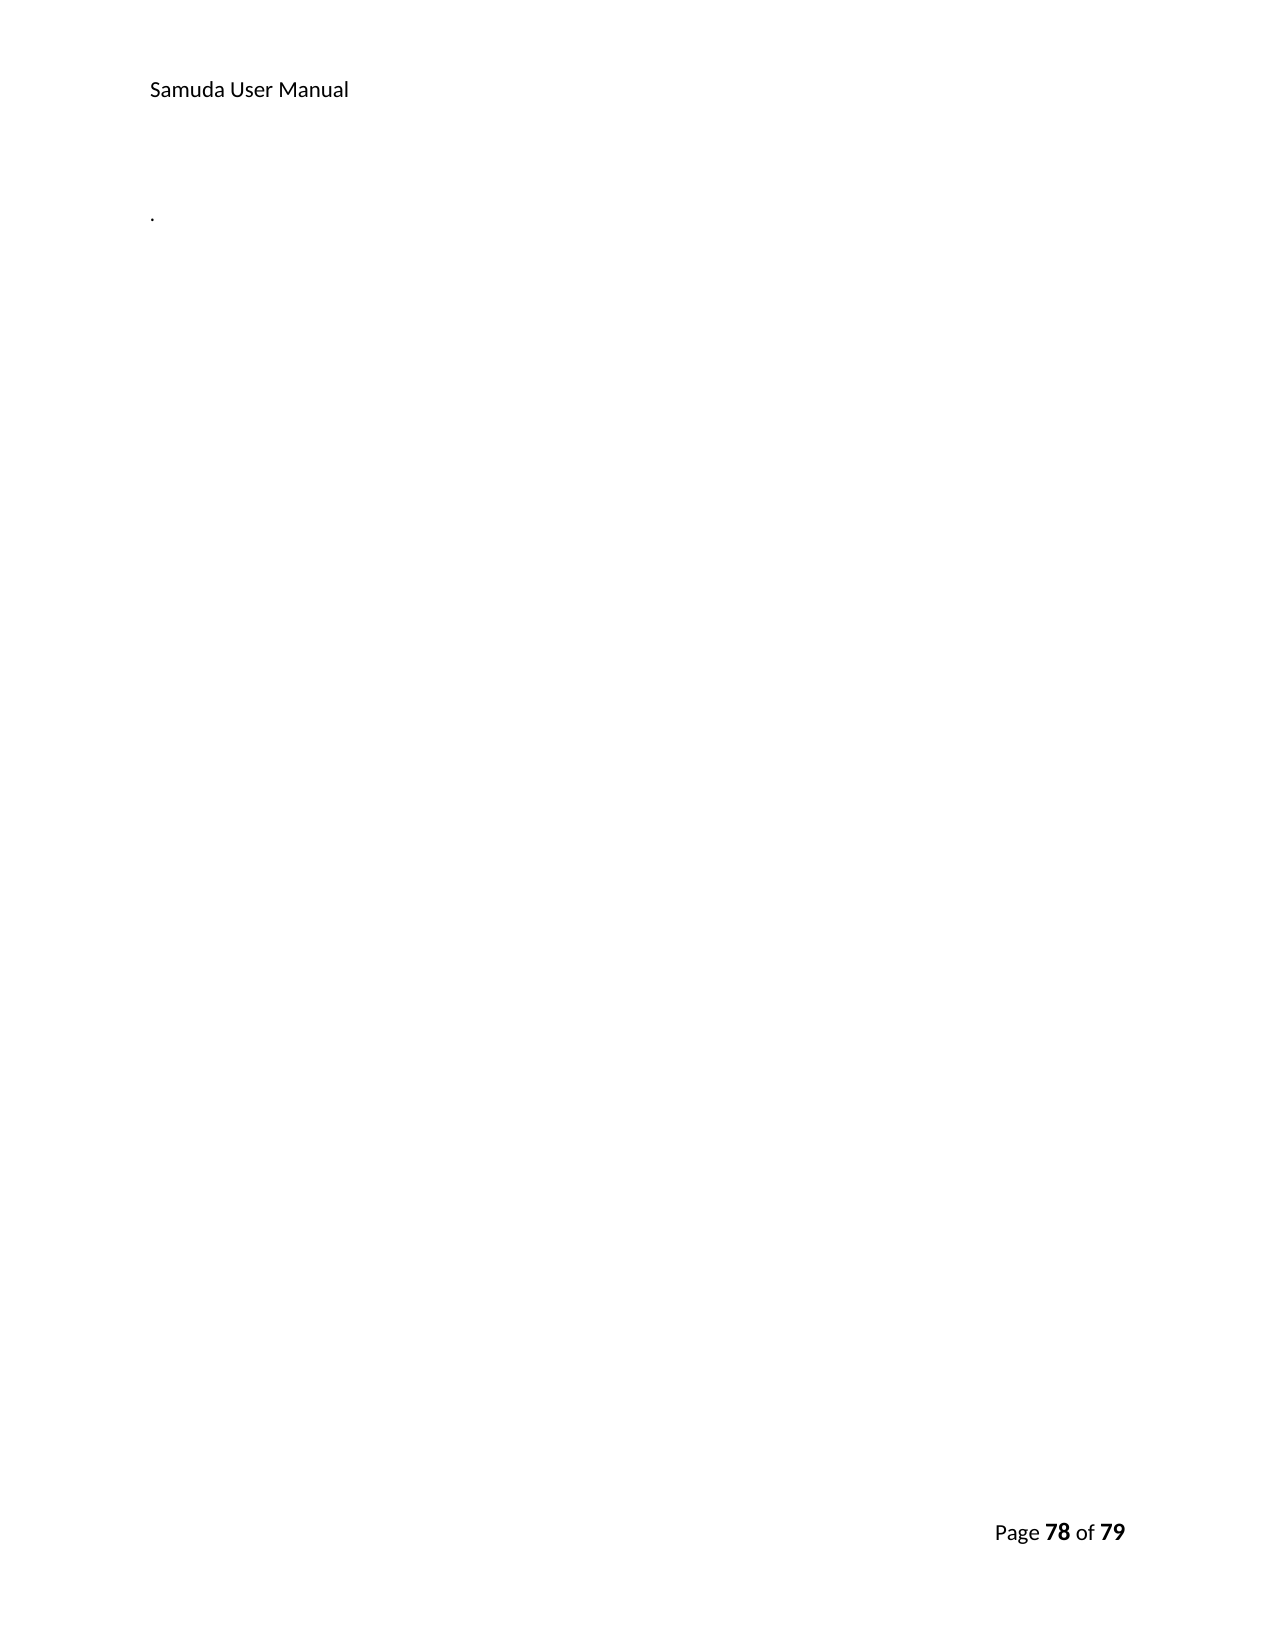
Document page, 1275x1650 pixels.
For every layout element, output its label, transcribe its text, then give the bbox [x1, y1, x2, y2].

text . [150, 201, 1125, 227]
